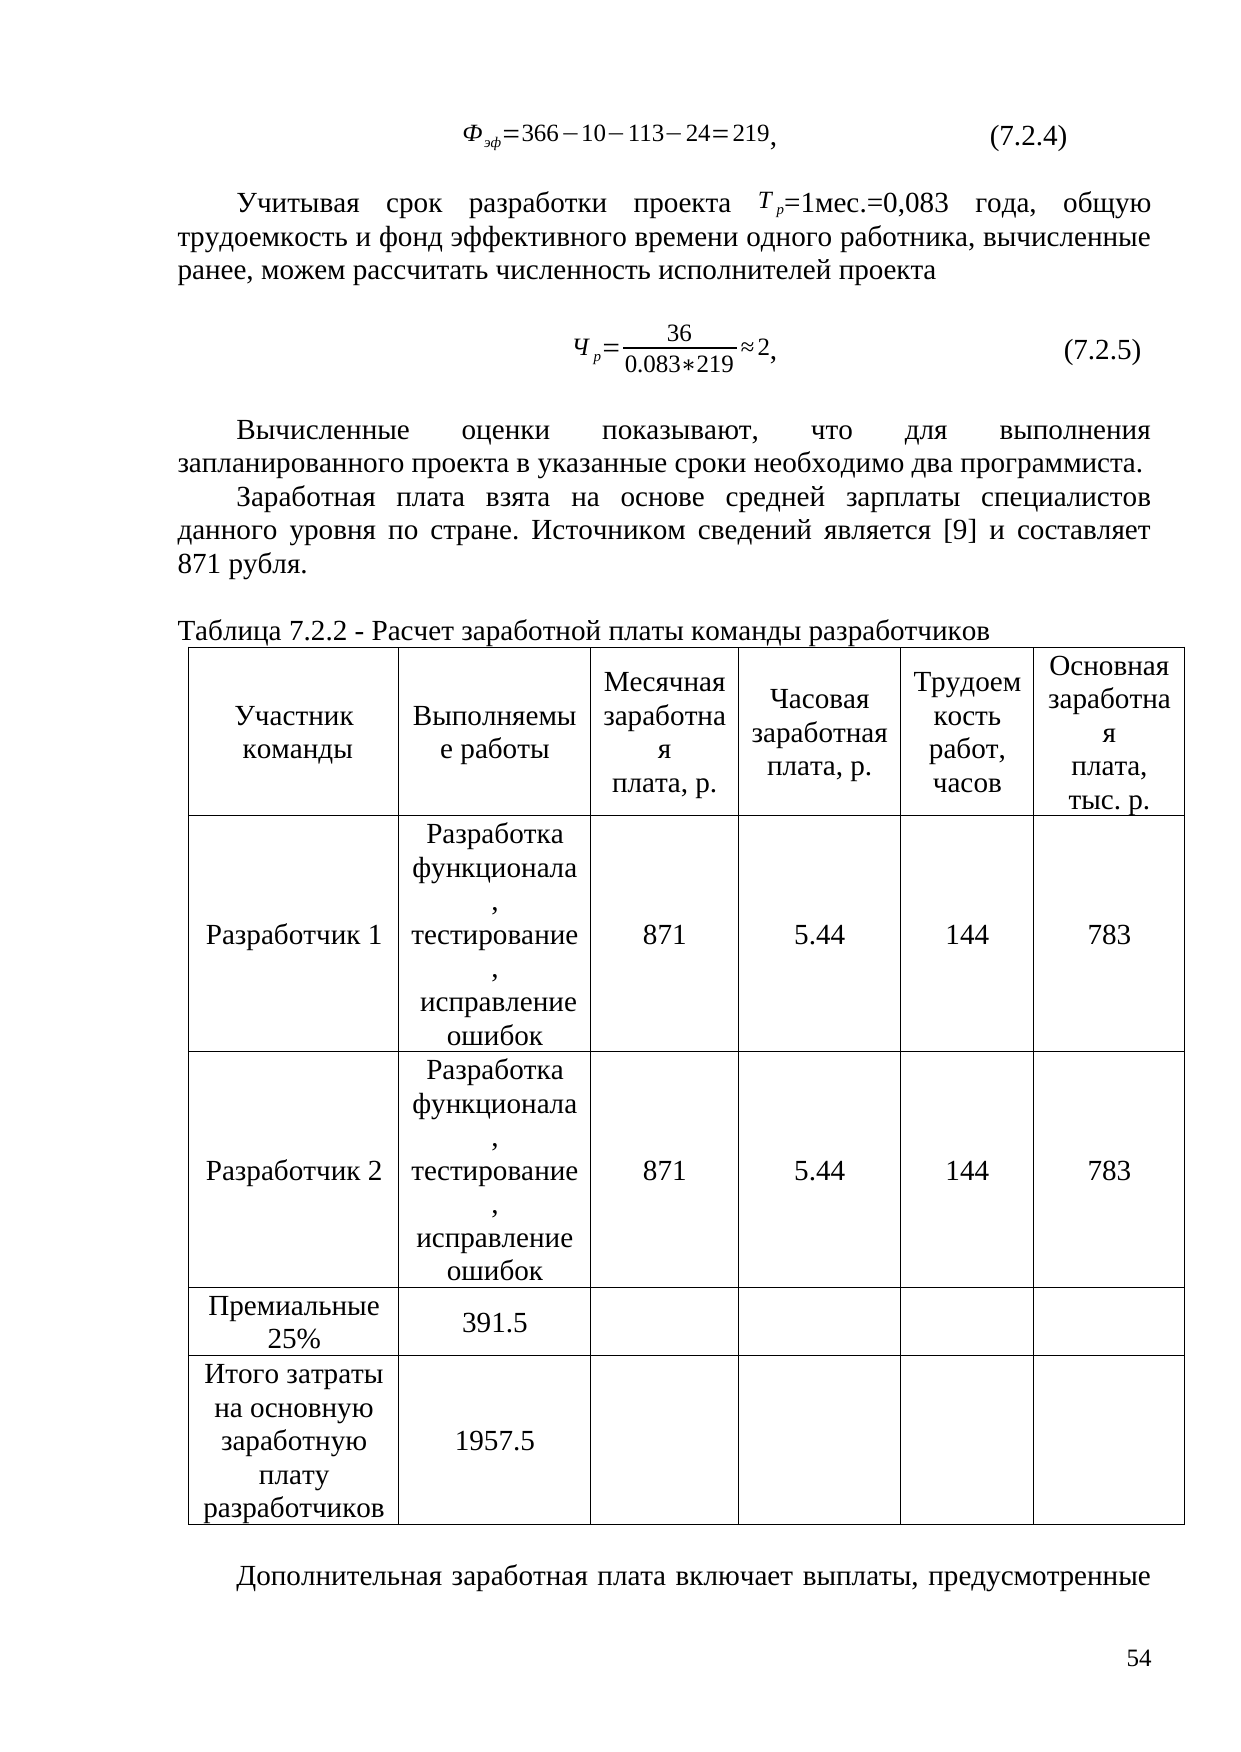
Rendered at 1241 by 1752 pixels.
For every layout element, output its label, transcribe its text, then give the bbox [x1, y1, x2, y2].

table_header Месячная заработная плата, р. [591, 648, 738, 815]
table_cell 144 [901, 816, 1033, 1051]
text Учитывая срок разработки проекта =1мес.=0,083 года, общую трудоемкость и фонд эффективного времени одного работника, вычисленные ранее, можем рассчитать численность исполнителей проекта [177, 185, 1152, 286]
table_cell 144 [901, 1052, 1033, 1287]
table_header Часовая заработная плата, р. [739, 648, 900, 815]
text , (7.2.4) [177, 118, 1152, 152]
table_cell [739, 1288, 900, 1355]
table_cell [1034, 1288, 1184, 1355]
table_cell 391.5 [399, 1288, 590, 1355]
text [177, 1558, 1152, 1592]
table_cell [591, 1356, 738, 1524]
table_cell Разработка функционала, тестирование, исправление ошибок [399, 816, 590, 1051]
table_cell 5.44 [739, 1052, 900, 1287]
table_cell 1957.5 [399, 1356, 590, 1524]
table_cell Итого затраты на основную заработную плату разработчиков [189, 1356, 398, 1524]
table_cell Разработка функционала, тестирование, исправление ошибок [399, 1052, 590, 1287]
text Таблица 7.2.2 - Расчет заработной платы команды разработчиков [177, 613, 1152, 647]
table_cell [591, 1288, 738, 1355]
table_header Участник команды [189, 648, 398, 815]
table_cell 783 [1034, 816, 1184, 1051]
text Вычисленные оценки показывают, что для выполнения запланированного проекта в указанные сроки необходимо два программиста. [177, 412, 1152, 479]
text Заработная плата взята на основе средней зарплаты специалистов данного уровня по стране. Источником сведений является [9] и составляет 871 рубля. [177, 479, 1152, 579]
table_cell [901, 1288, 1033, 1355]
table_cell Разработчик 2 [189, 1052, 398, 1287]
text , (7.2.5) [177, 319, 1152, 378]
table_cell Разработчик 1 [189, 816, 398, 1051]
table_cell [901, 1356, 1033, 1524]
table_header Трудоемкость работ, часов [901, 648, 1033, 815]
table_header Выполняемые работы [399, 648, 590, 815]
table_cell [739, 1356, 900, 1524]
table_cell 783 [1034, 1052, 1184, 1287]
table_cell [1034, 1356, 1184, 1524]
table_header Основная заработная плата, тыс. р. [1034, 648, 1184, 815]
table_cell 5.44 [739, 816, 900, 1051]
table_cell 871 [591, 816, 738, 1051]
table_cell 871 [591, 1052, 738, 1287]
table_cell Премиальные 25% [189, 1288, 398, 1355]
